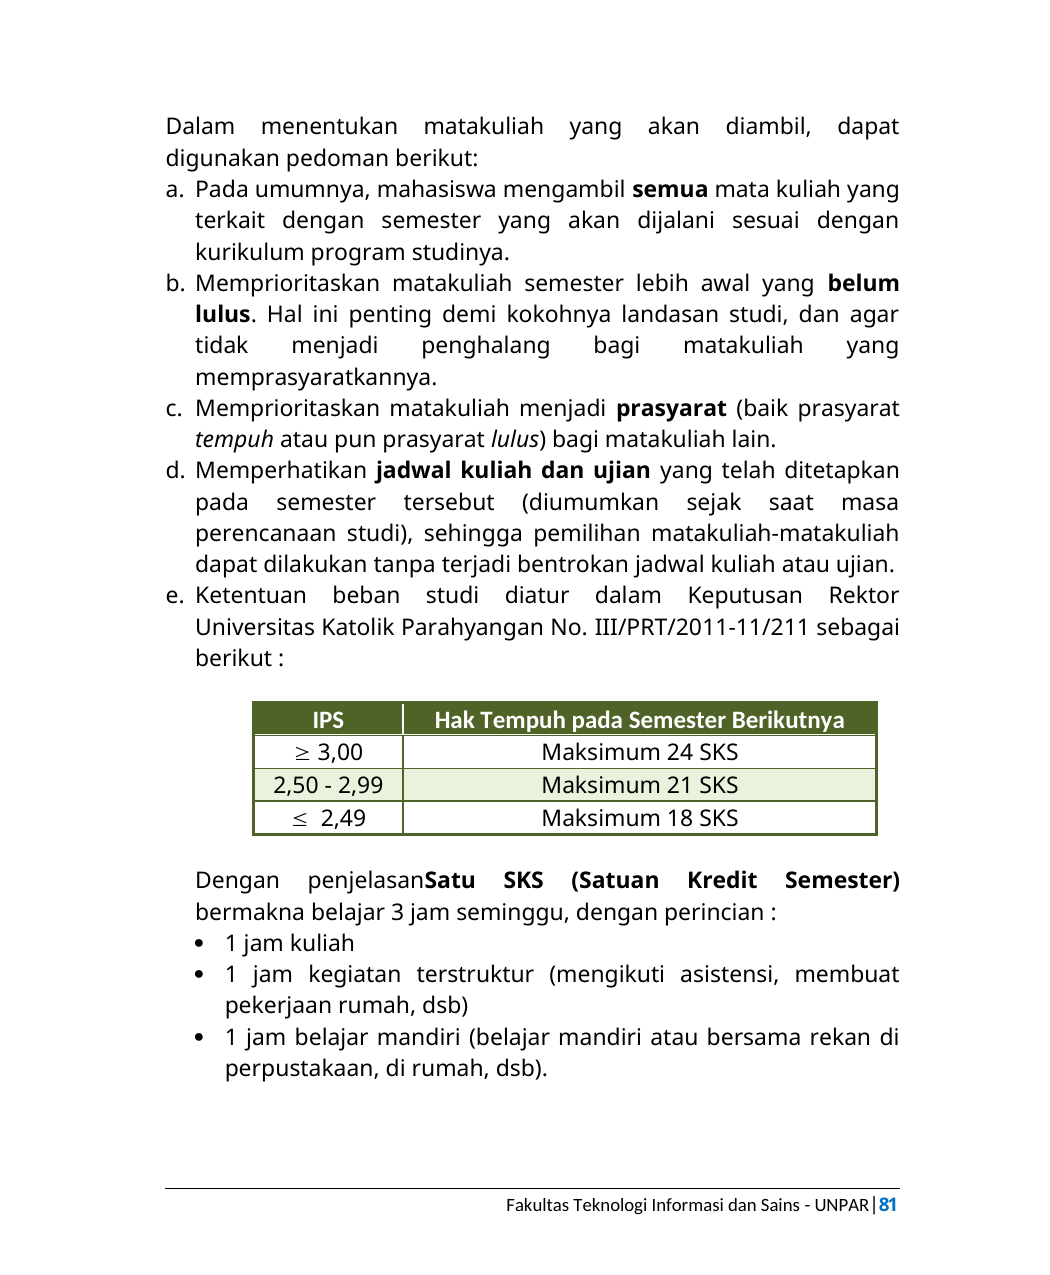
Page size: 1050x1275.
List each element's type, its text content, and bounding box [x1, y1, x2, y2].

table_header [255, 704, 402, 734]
list 1 jam kuliah [195, 927, 900, 958]
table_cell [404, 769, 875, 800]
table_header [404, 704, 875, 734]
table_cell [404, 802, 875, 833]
list 1 jam kegiatan terstruktur (mengikuti asistensi, membuat pekerjaan rumah, dsb) [195, 958, 900, 1020]
list Memperhatikan jadwal kuliah dan ujian yang telah ditetapkan pada semester tersebut (diumumkan sejak saat masa perencanaan studi), sehingga pemilihan matakuliah-matakuliah dapat dilakukan tanpa terjadi bentrokan jadwal kuliah atau ujian. [165, 454, 900, 579]
list Ketentuan beban studi diatur dalam Keputusan Rektor Universitas Katolik Parahyangan No. III/PRT/2011-11/211 sebagai berikut : [165, 579, 900, 673]
text Dalam menentukan matakuliah yang akan diambil, dapat digunakan pedoman berikut: [165, 110, 900, 173]
list Pada umumnya, mahasiswa mengambil semua mata kuliah yang terkait dengan semester yang akan dijalani sesuai dengan kurikulum program studinya. [165, 173, 900, 267]
list Memprioritaskan matakuliah semester lebih awal yang belum lulus. Hal ini penting demi kokohnya landasan studi, dan agar tidak menjadi penghalang bagi matakuliah yang memprasyaratkannya. [165, 267, 900, 392]
list 1 jam belajar mandiri (belajar mandiri atau bersama rekan di perpustakaan, di rumah, dsb). [195, 1020, 900, 1083]
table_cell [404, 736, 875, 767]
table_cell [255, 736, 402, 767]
list Memprioritaskan matakuliah menjadi prasyarat (baik prasyarat tempuh atau pun prasyarat lulus) bagi matakuliah lain. [165, 392, 900, 454]
text Dengan penjelasanSatu SKS (Satuan Kredit Semester) bermakna belajar 3 jam seminggu, dengan perincian : [195, 864, 900, 927]
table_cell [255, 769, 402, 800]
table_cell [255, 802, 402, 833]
